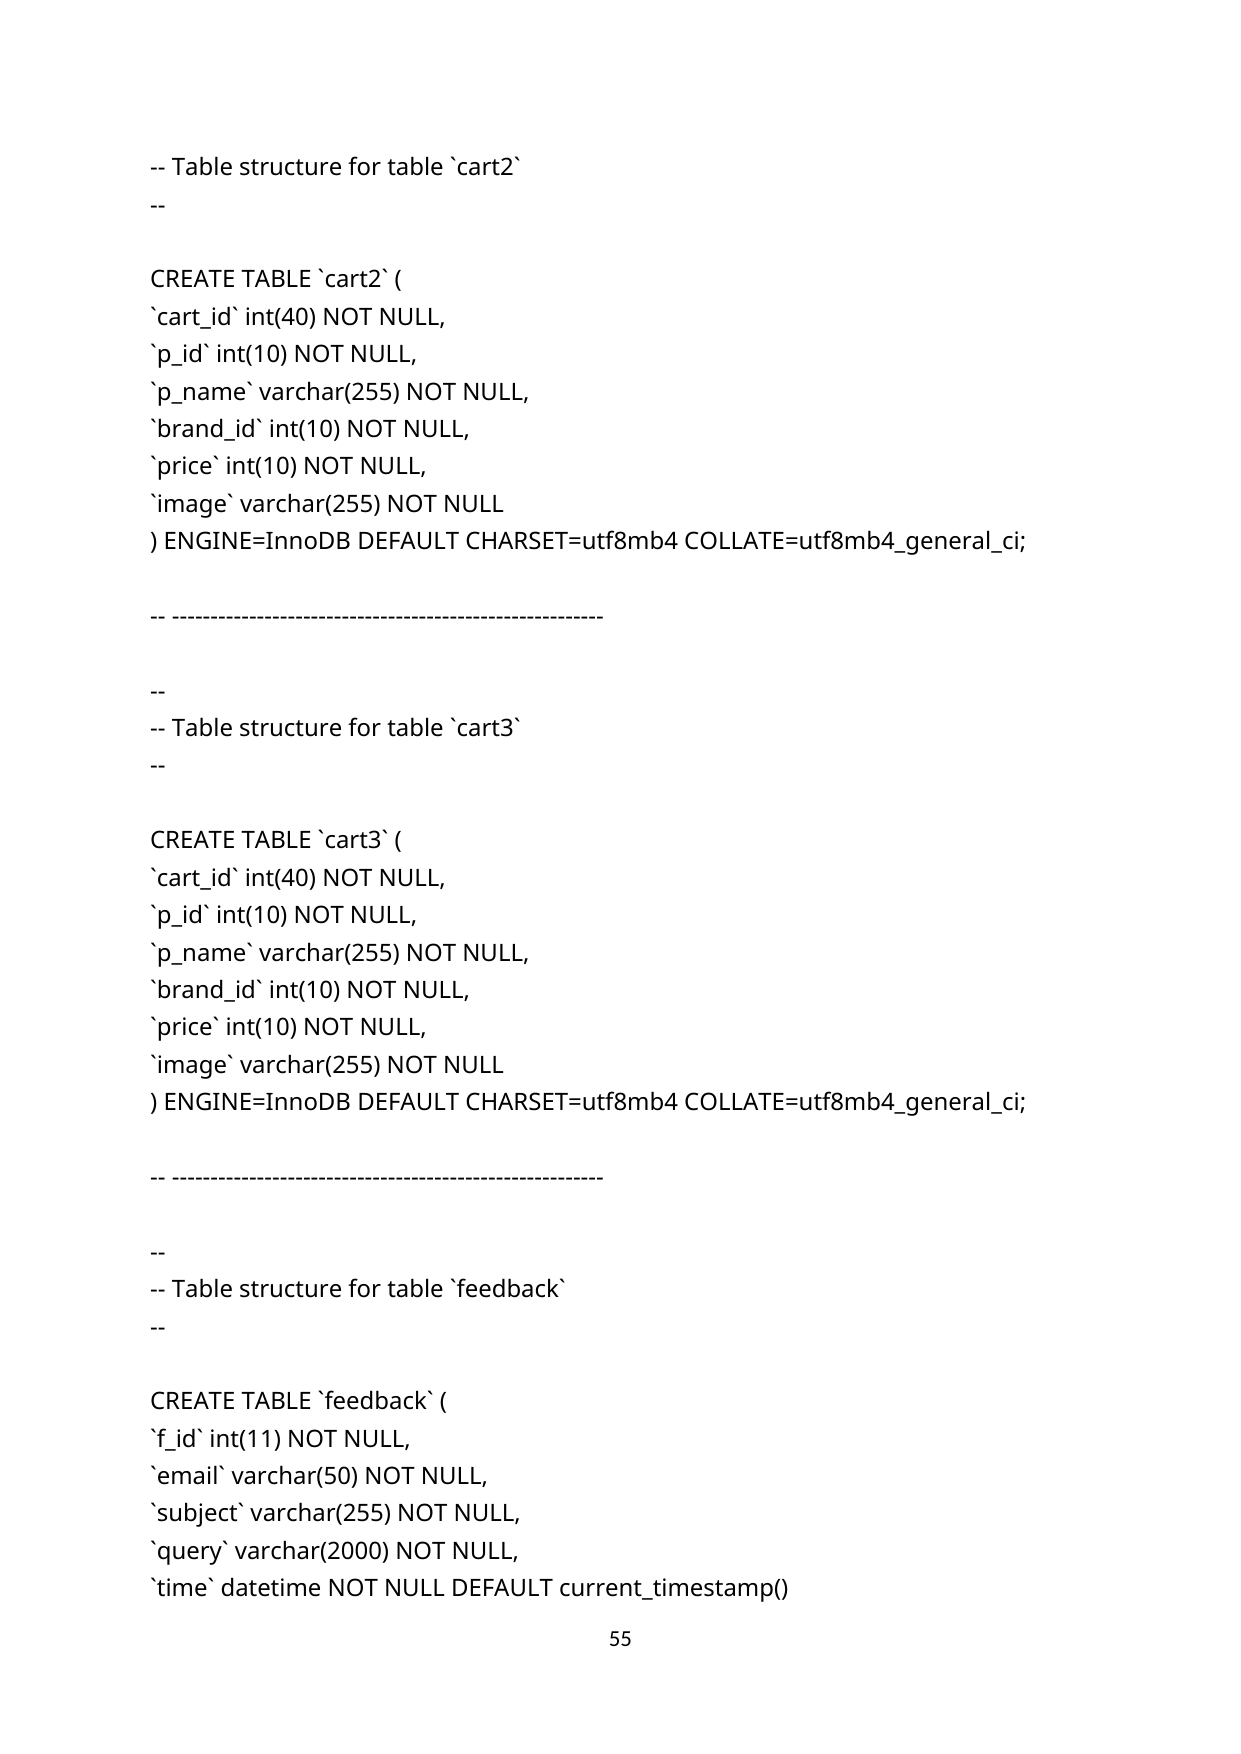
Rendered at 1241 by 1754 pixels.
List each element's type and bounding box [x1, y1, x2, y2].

text [150, 150, 1090, 1604]
